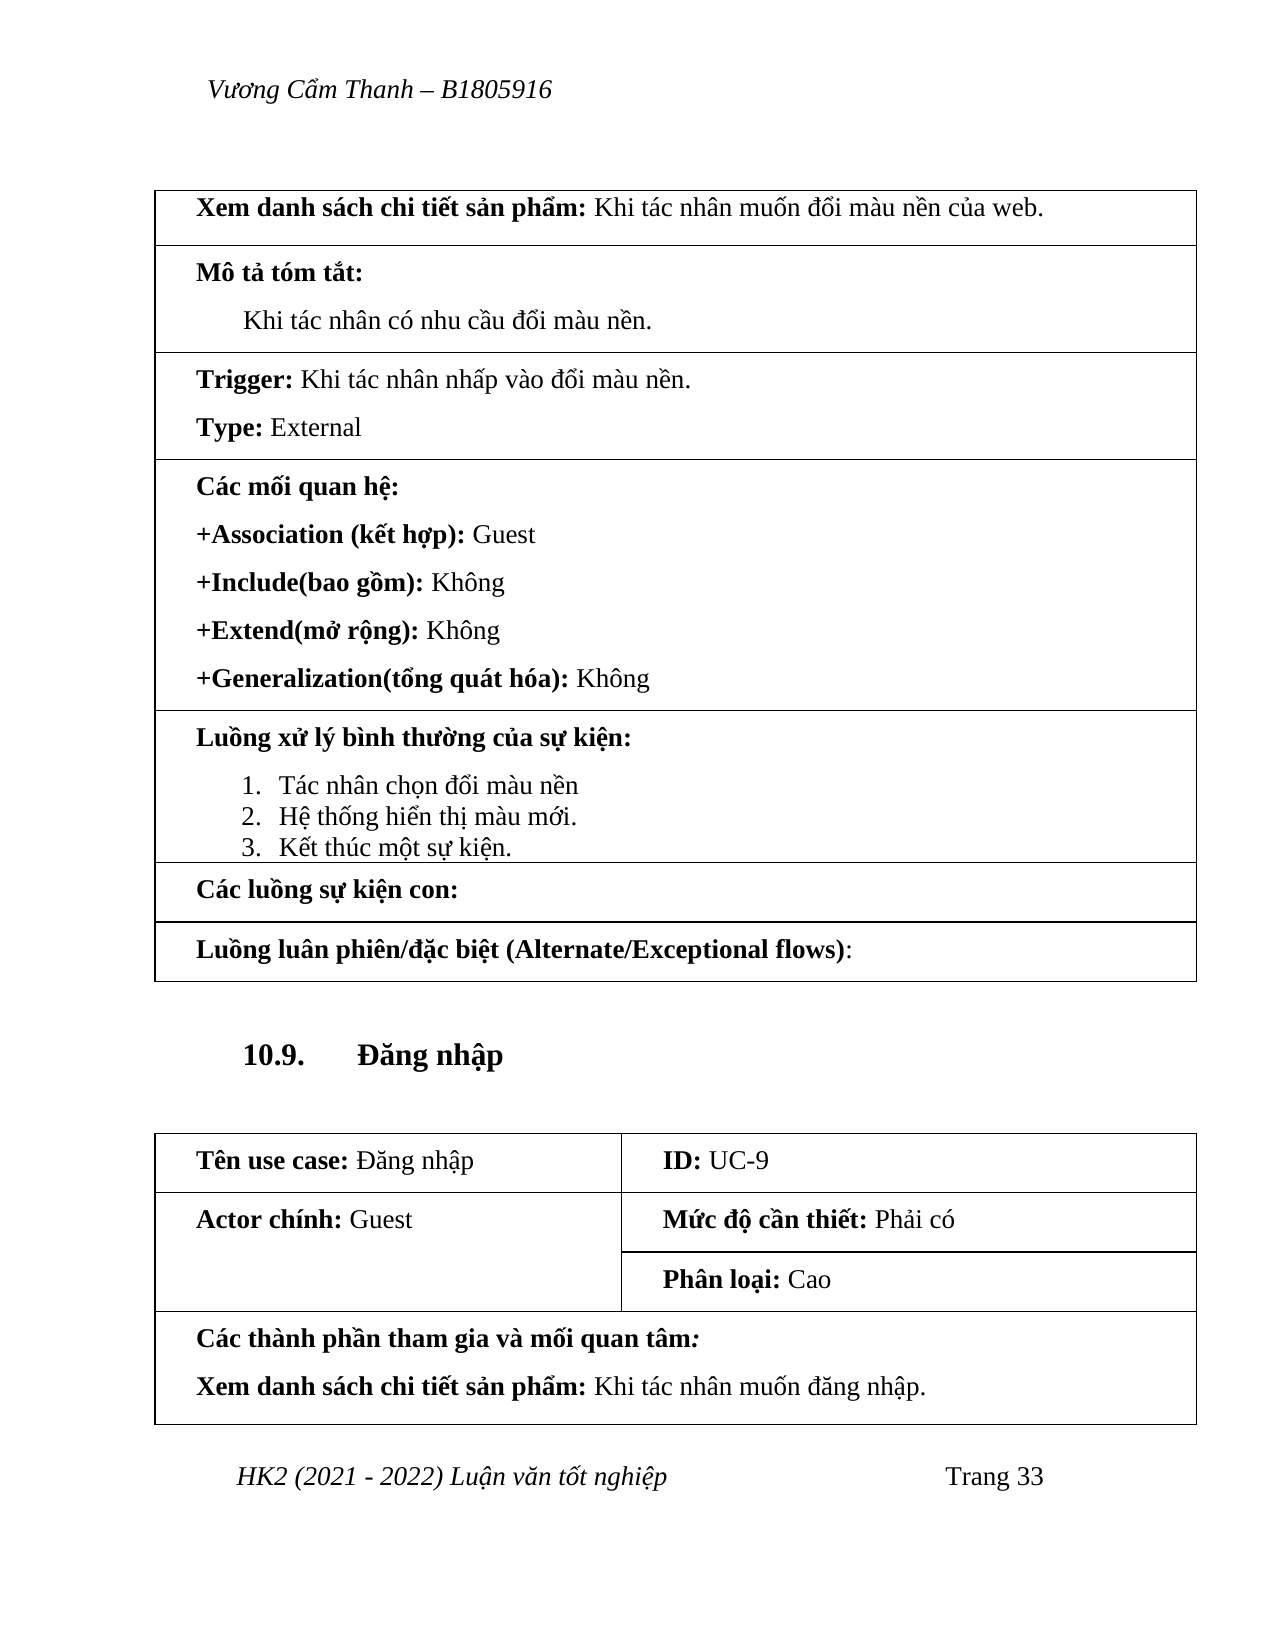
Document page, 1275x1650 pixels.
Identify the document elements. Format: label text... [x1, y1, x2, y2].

table_cell Các luồng sự kiện con: [156, 863, 1196, 921]
table_cell Phân loại: Cao [622, 1253, 1196, 1311]
table_cell Actor chính: Guest [156, 1193, 621, 1311]
table_cell Các mối quan hệ: +Association (kết hợp): Guest +Include(bao gồm): Không +Extend(mở rộng): Không +Generalization(tổng quát hóa): Không [156, 460, 1196, 709]
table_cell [156, 191, 1196, 245]
table_header Tên use case: Đăng nhập [156, 1134, 621, 1192]
table_cell Mô tả tóm tắt: Khi tác nhân có nhu cầu đổi màu nền. [156, 246, 1196, 352]
table_cell Luồng luân phiên/đặc biệt (Alternate/Exceptional flows): [156, 923, 1196, 981]
table_cell Trigger: Khi tác nhân nhấp vào đổi màu nền. Type: External [156, 353, 1196, 459]
subtitle Đăng nhập [236, 1036, 1157, 1072]
table_cell Luồng xử lý bình thường của sự kiện: Tác nhân chọn đổi màu nền Hệ thống hiển thị màu mới. Kết thúc một sự kiện. [156, 711, 1196, 862]
table_cell Các thành phần tham gia và mối quan tâm: Xem danh sách chi tiết sản phẩm: Khi tác nhân muốn đăng nhập. [156, 1312, 1196, 1424]
table_cell Mức độ cần thiết: Phải có [622, 1193, 1196, 1251]
table_header ID: UC-9 [622, 1134, 1196, 1192]
